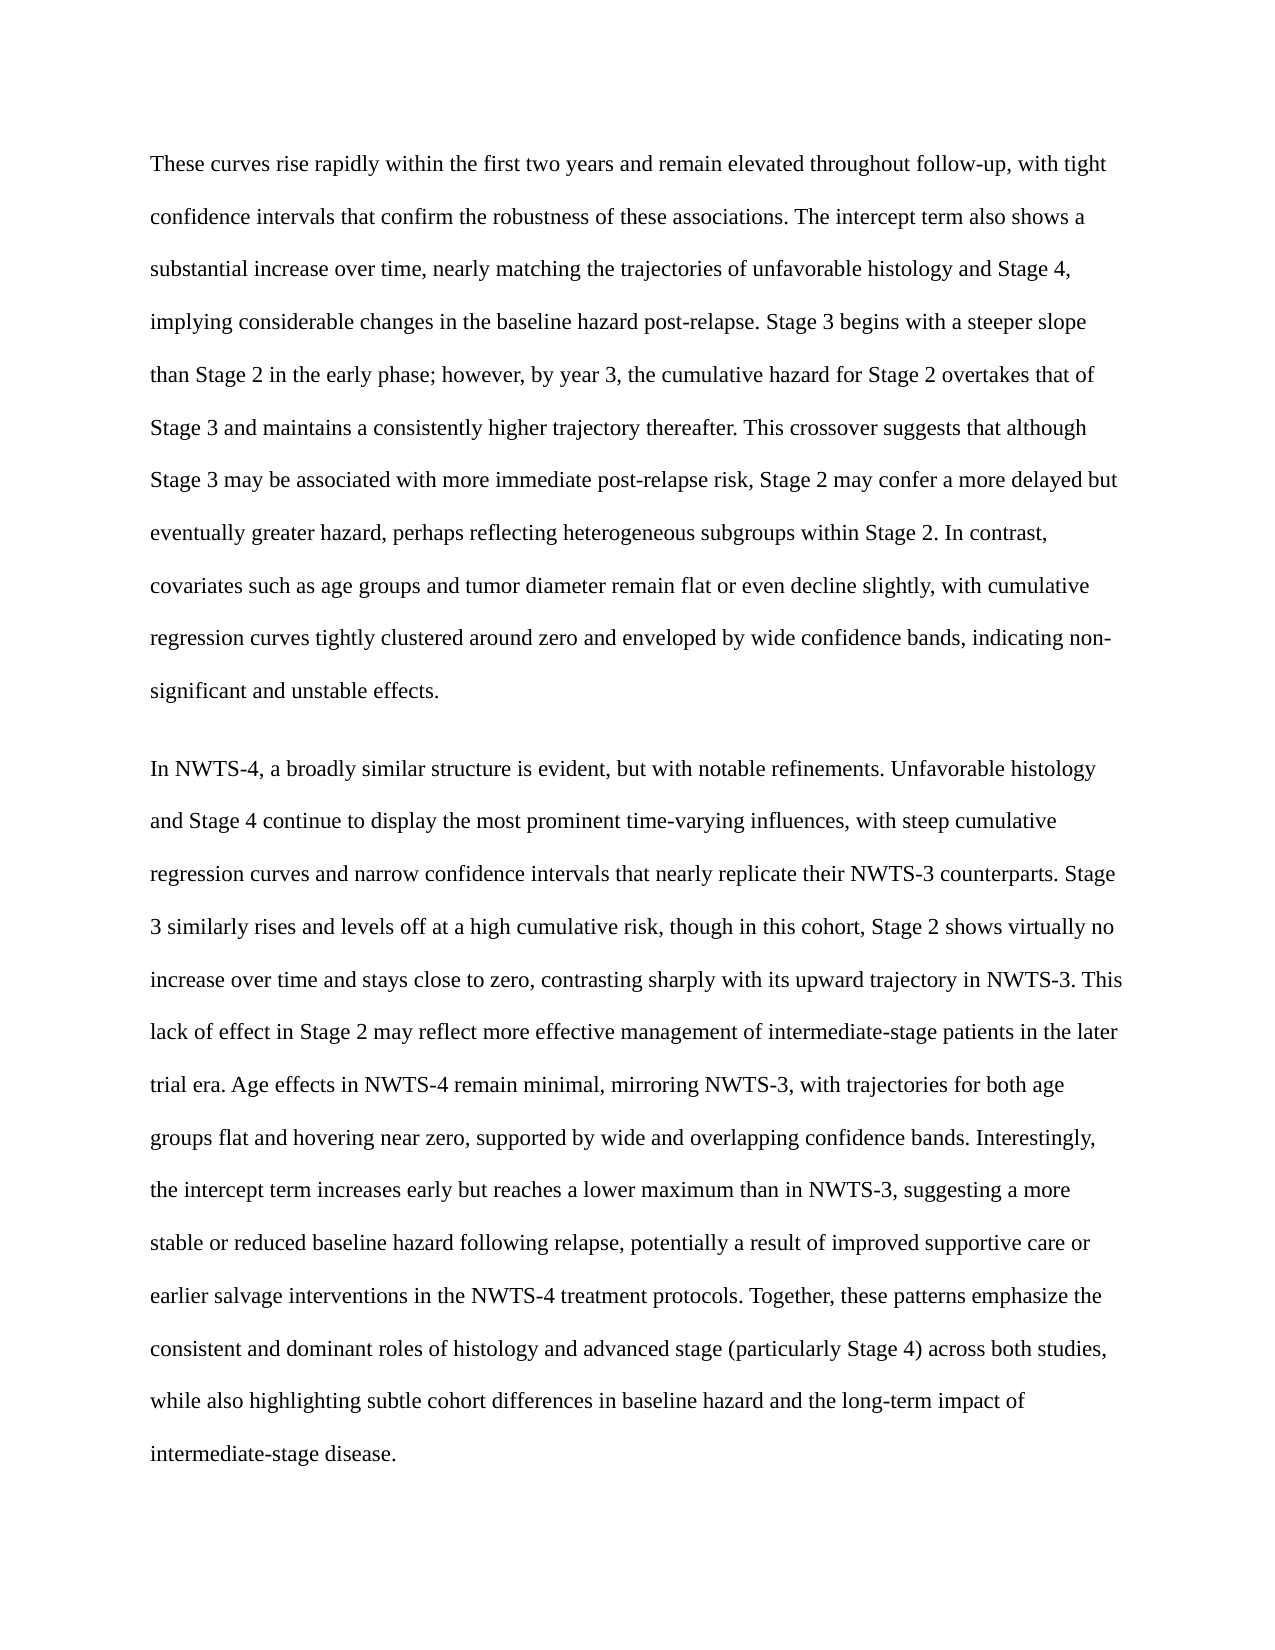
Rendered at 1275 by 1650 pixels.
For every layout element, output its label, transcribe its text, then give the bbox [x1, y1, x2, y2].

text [150, 150, 1125, 703]
text In NWTS-4, a broadly similar structure is evident, but with notable refinements. Unfavorable histology and Stage 4 continue to display the most prominent time-varying influences, with steep cumulative regression curves and narrow confidence intervals that nearly replicate their NWTS-3 counterparts. Stage 3 similarly rises and levels off at a high cumulative risk, though in this cohort, Stage 2 shows virtually no increase over time and stays close to zero, contrasting sharply with its upward trajectory in NWTS-3. This lack of effect in Stage 2 may reflect more effective management of intermediate-stage patients in the later trial era. Age effects in NWTS-4 remain minimal, mirroring NWTS-3, with trajectories for both age groups flat and hovering near zero, supported by wide and overlapping confidence bands. Interestingly, the intercept term increases early but reaches a lower maximum than in NWTS-3, suggesting a more stable or reduced baseline hazard following relapse, potentially a result of improved supportive care or earlier salvage interventions in the NWTS-4 treatment protocols. Together, these patterns emphasize the consistent and dominant roles of histology and advanced stage (particularly Stage 4) across both studies, while also highlighting subtle cohort differences in baseline hazard and the long-term impact of intermediate-stage disease. [150, 755, 1125, 1466]
